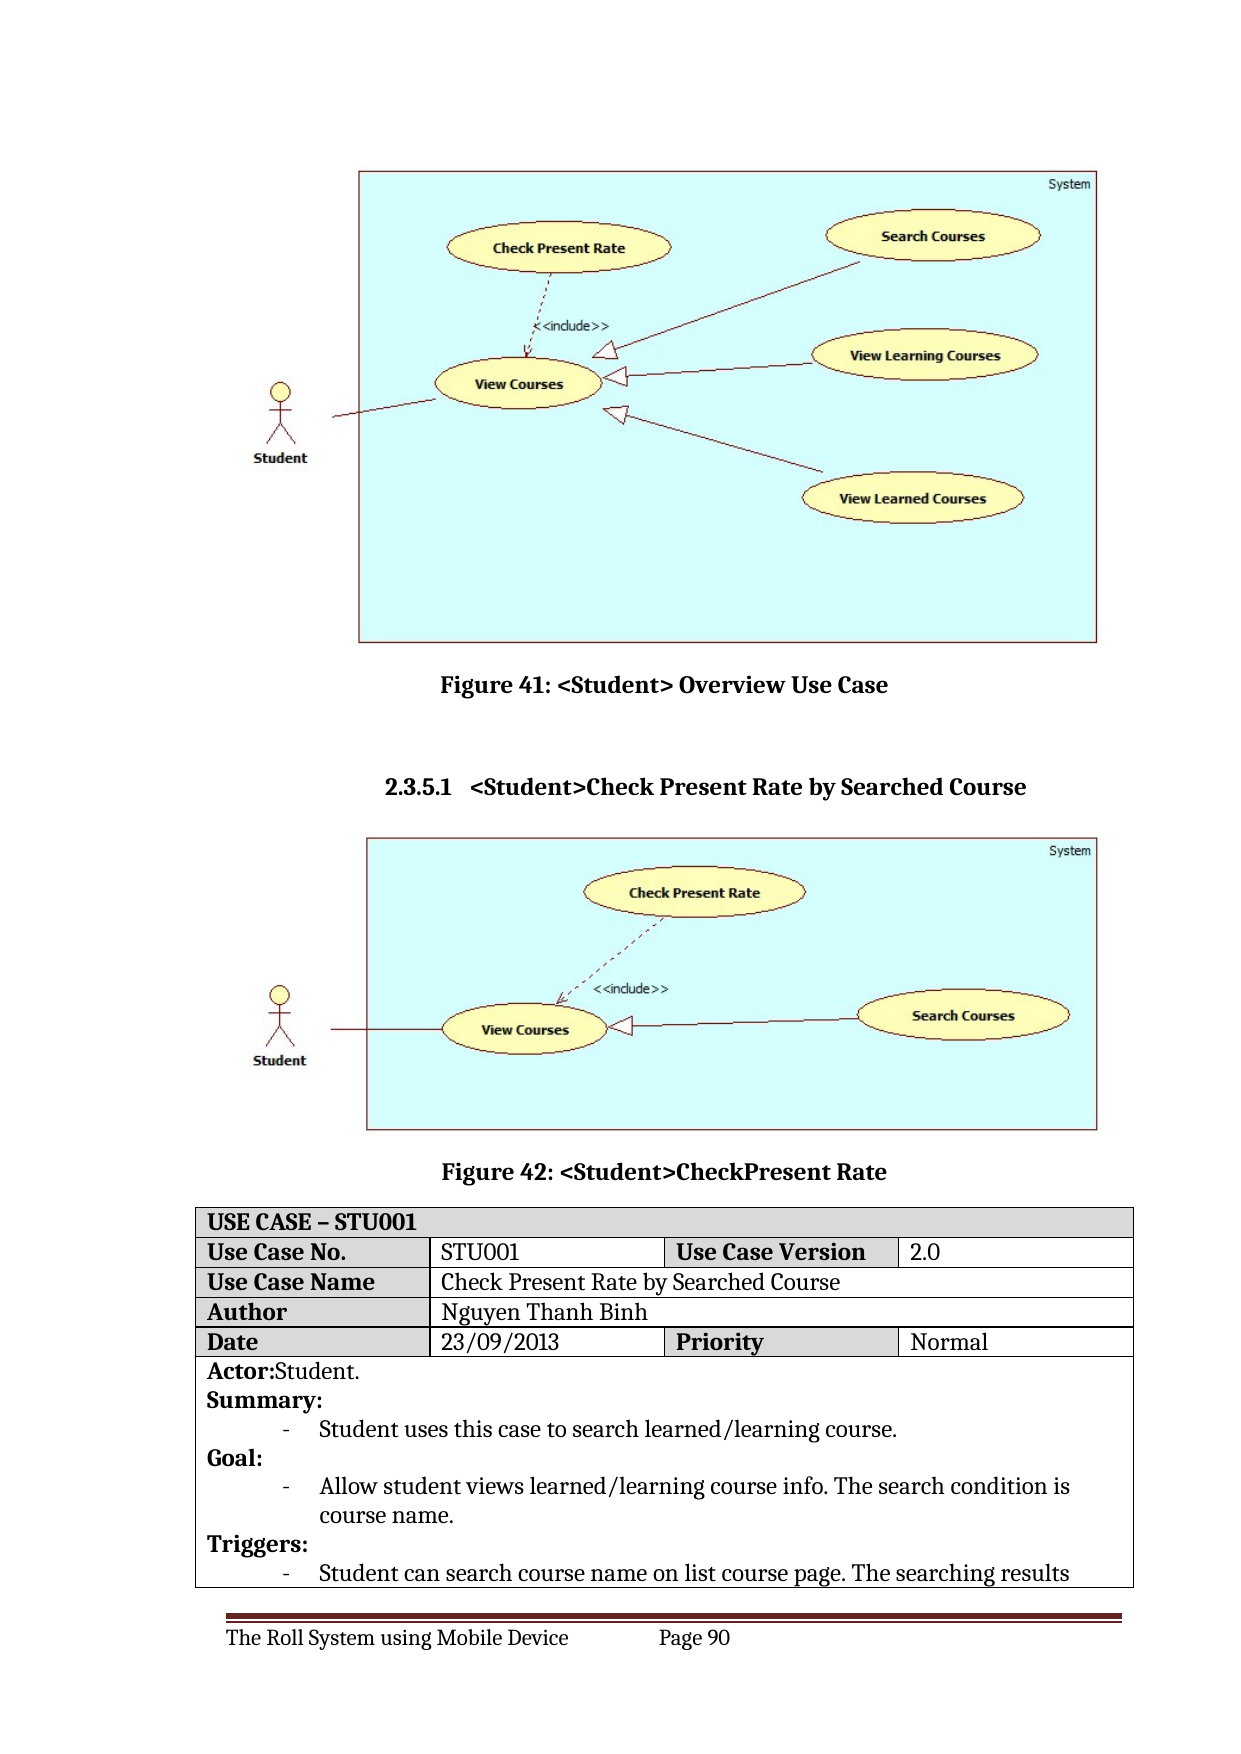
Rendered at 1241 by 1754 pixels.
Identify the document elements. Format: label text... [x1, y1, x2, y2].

table_cell 2.0 [899, 1238, 1133, 1267]
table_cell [196, 1357, 1133, 1587]
picture [206, 147, 1121, 667]
table_header USE CASE – STU001 [196, 1208, 1133, 1237]
table_cell Check Present Rate by Searched Course [431, 1268, 1133, 1297]
table_cell Priority [665, 1328, 898, 1356]
text Figure 41: <Student> Overview Use Case [207, 671, 1122, 699]
table_cell STU001 [431, 1238, 664, 1267]
subtitle <Student>Check Present Rate by Searched Course [385, 773, 1122, 802]
table_cell Nguyen Thanh Binh [431, 1298, 1133, 1326]
table_cell Use Case No. [196, 1238, 429, 1267]
table_cell Date [196, 1328, 429, 1356]
table_cell 23/09/2013 [431, 1328, 664, 1356]
table_cell Author [196, 1298, 429, 1326]
table_cell Use Case Name [196, 1268, 429, 1297]
picture [206, 814, 1121, 1154]
text Figure 42: <Student>CheckPresent Rate [207, 1158, 1122, 1186]
table_cell Use Case Version [665, 1238, 898, 1267]
table_cell Normal [899, 1328, 1133, 1356]
